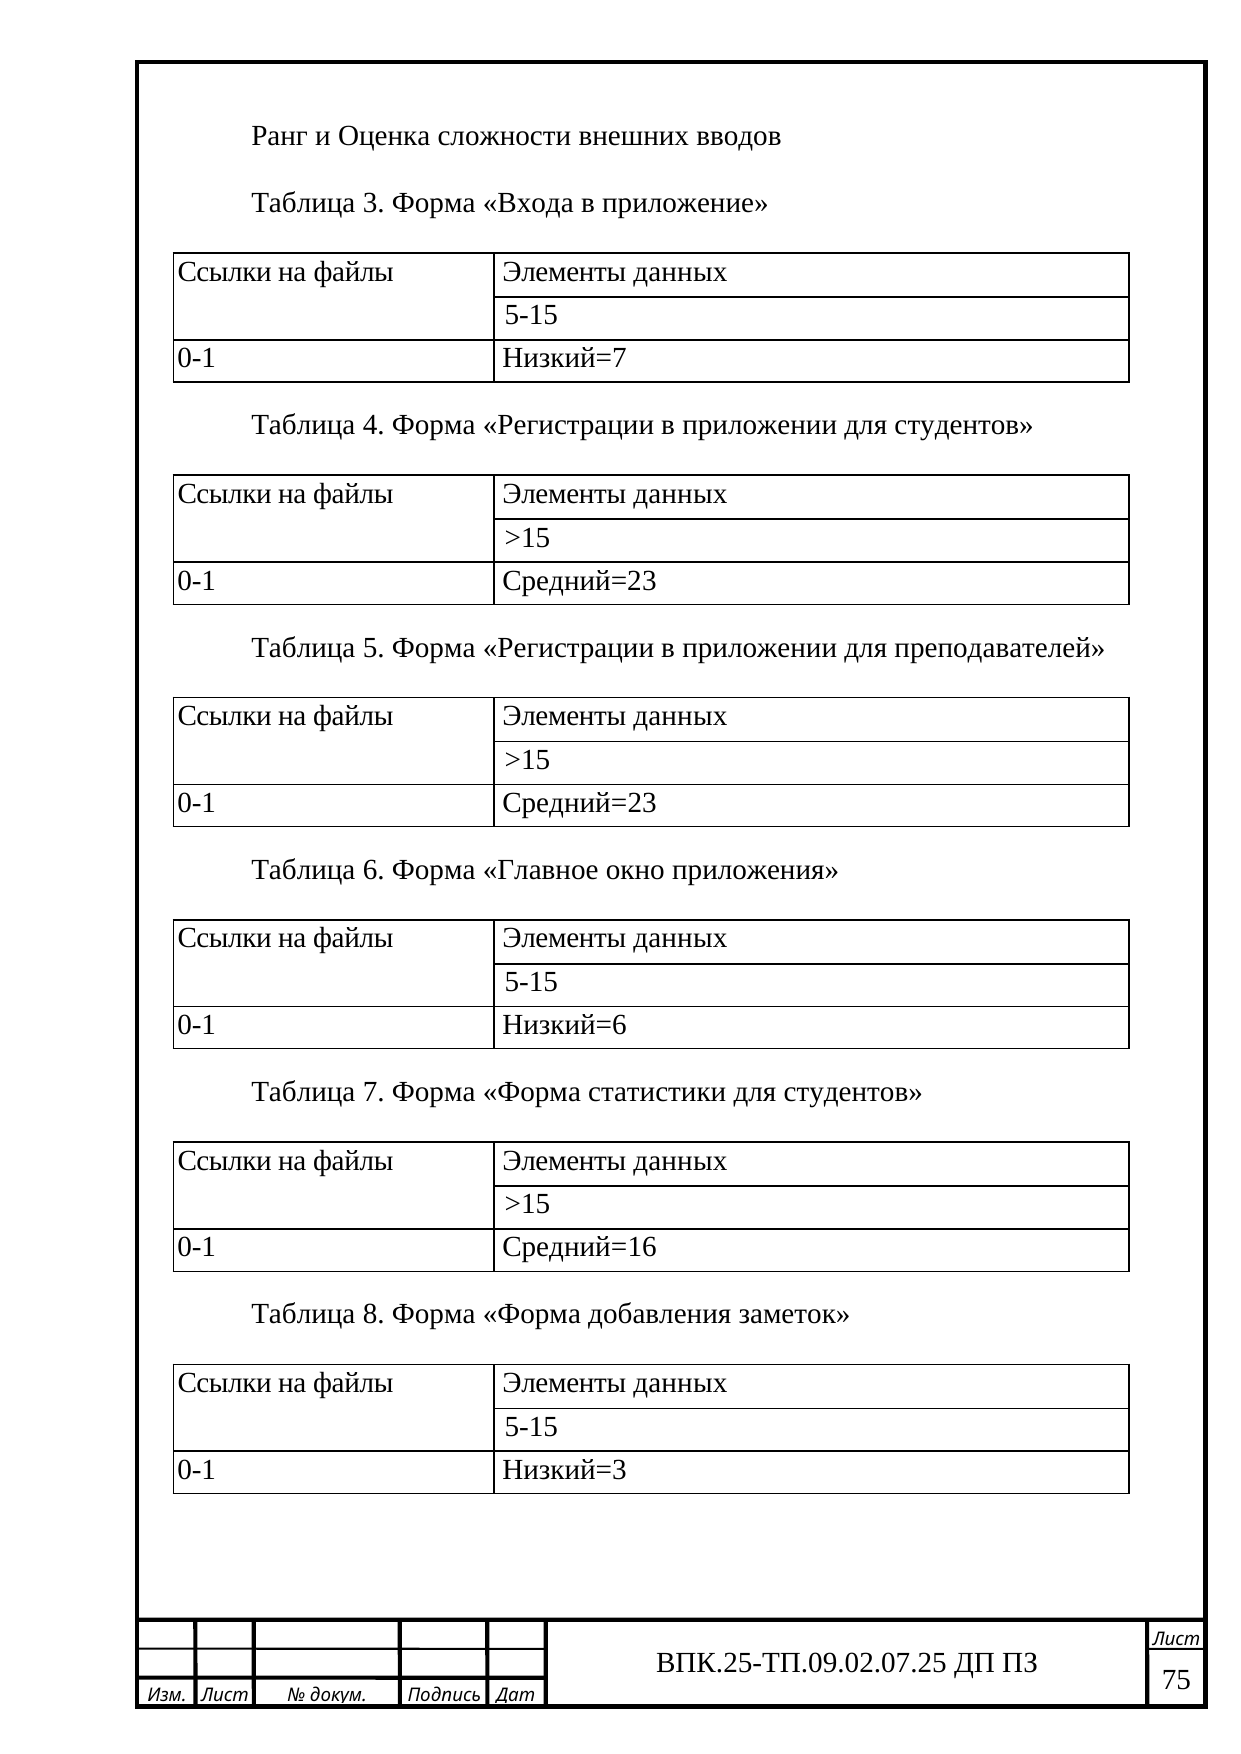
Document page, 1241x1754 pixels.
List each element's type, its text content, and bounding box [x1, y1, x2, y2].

table_cell 5-15 [495, 1409, 1128, 1450]
text Ранг и Оценка сложности внешних вводов [177, 118, 1152, 152]
table_cell [174, 296, 493, 339]
table_header Элементы данных [495, 921, 1128, 963]
table_cell >15 [495, 1187, 1128, 1228]
table_header Ссылки на файлы [174, 1143, 493, 1185]
table_header Элементы данных [495, 1143, 1128, 1185]
table_header Ссылки на файлы [174, 476, 493, 518]
table_header Элементы данных [495, 1365, 1128, 1407]
table_cell Низкий=3 [495, 1452, 1128, 1493]
table_cell 5-15 [495, 298, 1128, 339]
table_cell 5-15 [495, 965, 1128, 1006]
table_cell 0-1 [174, 1007, 493, 1048]
table_cell >15 [495, 520, 1128, 561]
table_header Элементы данных [495, 254, 1128, 296]
table_cell >15 [495, 742, 1128, 783]
table_cell Средний=23 [495, 563, 1128, 604]
table_cell 0-1 [174, 1230, 493, 1271]
text Таблица 5. Форма «Регистрации в приложении для преподавателей» [177, 630, 1152, 663]
table_header Элементы данных [495, 698, 1128, 741]
text Таблица 6. Форма «Главное окно приложения» [177, 852, 1152, 886]
table_cell [174, 1408, 493, 1450]
text Таблица 3. Форма «Входа в приложение» [177, 185, 1152, 219]
table_header Элементы данных [495, 476, 1128, 518]
table_cell Средний=23 [495, 785, 1128, 826]
table_cell Низкий=6 [495, 1007, 1128, 1048]
table_cell Средний=16 [495, 1230, 1128, 1271]
table_cell Низкий=7 [495, 341, 1128, 381]
table_cell 0-1 [174, 1452, 493, 1493]
table_cell [174, 963, 493, 1006]
table_header Ссылки на файлы [174, 921, 493, 963]
table_header Ссылки на файлы [174, 254, 493, 296]
table_cell [174, 518, 493, 561]
table_header Ссылки на файлы [174, 698, 493, 741]
text Таблица 8. Форма «Форма добавления заметок» [177, 1297, 1152, 1330]
text Таблица 4. Форма «Регистрации в приложении для студентов» [177, 407, 1152, 441]
table_cell 0-1 [174, 341, 493, 381]
table_header Ссылки на файлы [174, 1365, 493, 1407]
table_cell [174, 741, 493, 783]
table_cell 0-1 [174, 785, 493, 826]
text Таблица 7. Форма «Форма статистики для студентов» [177, 1074, 1152, 1108]
table_cell 0-1 [174, 563, 493, 604]
table_cell [174, 1185, 493, 1228]
